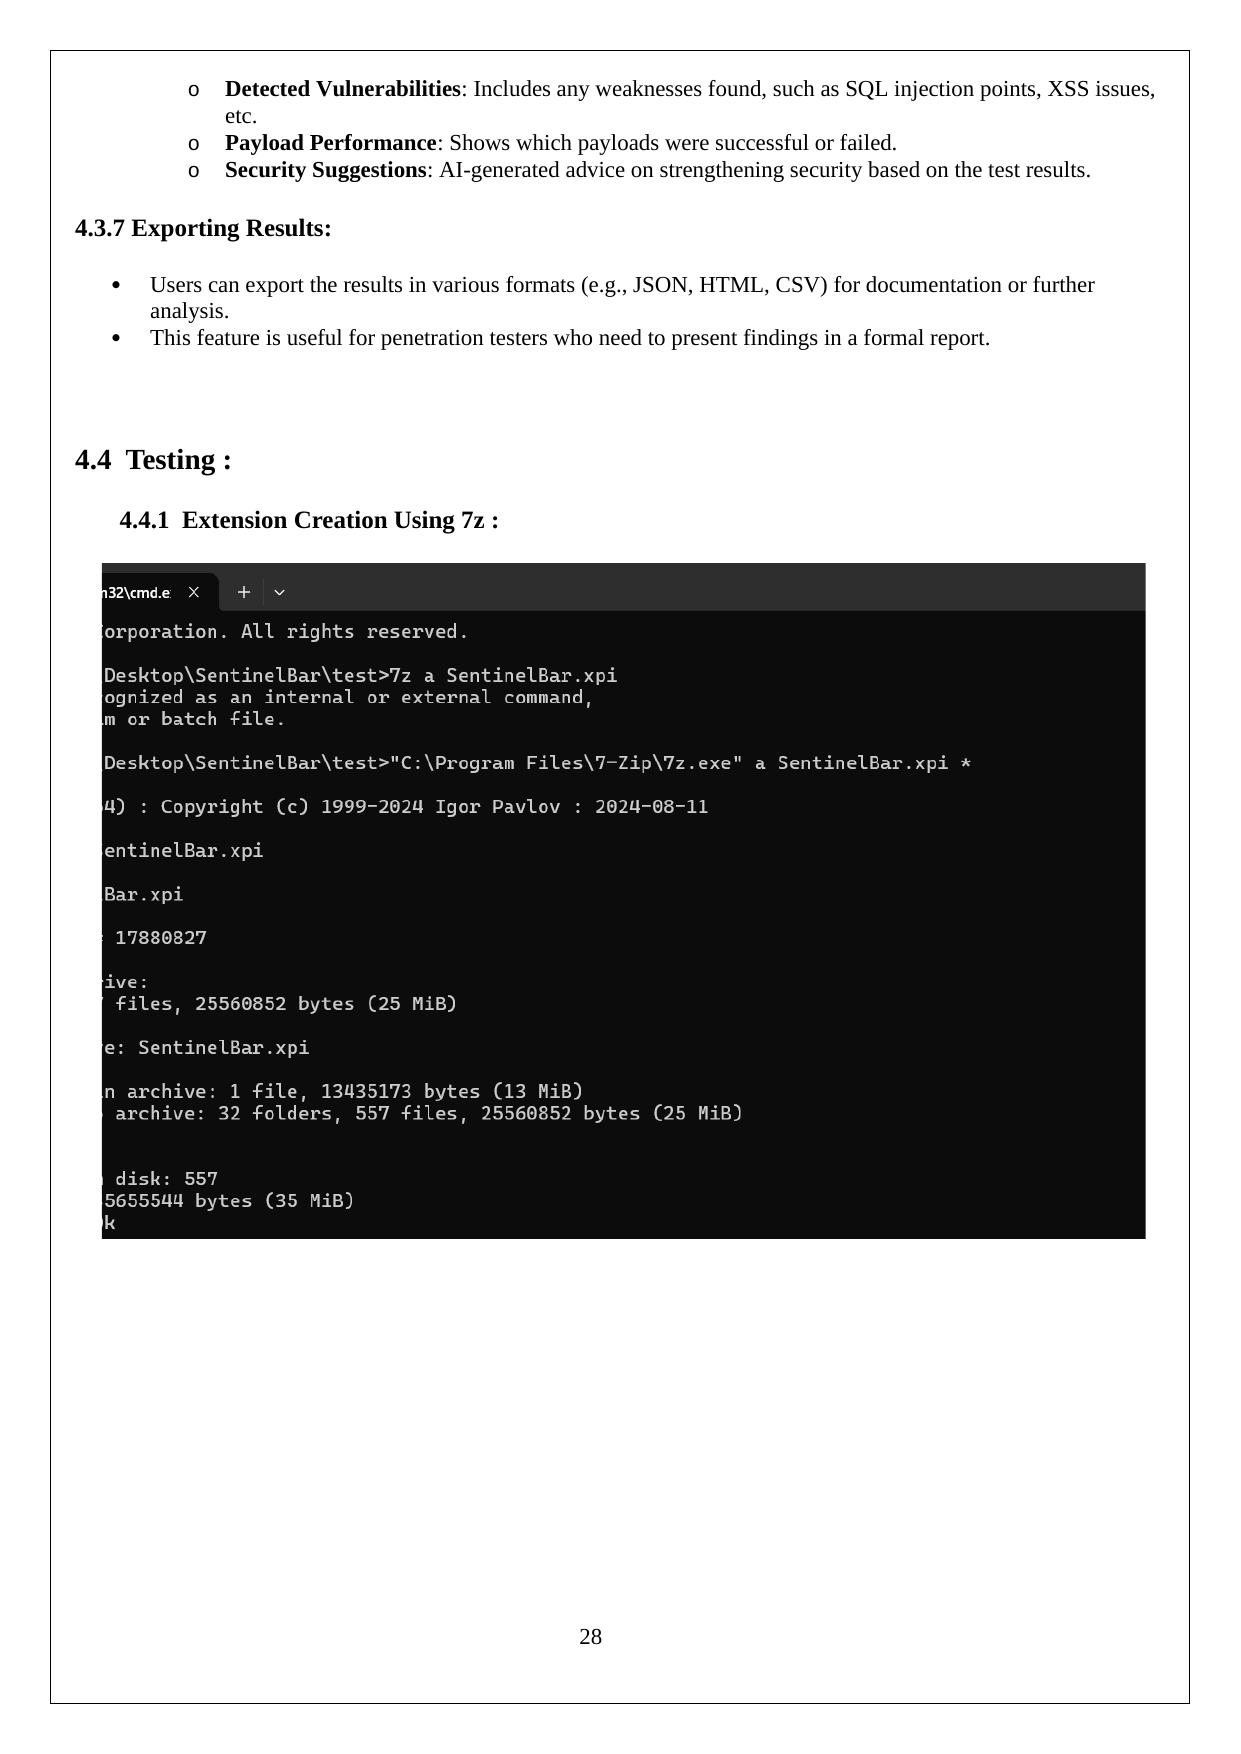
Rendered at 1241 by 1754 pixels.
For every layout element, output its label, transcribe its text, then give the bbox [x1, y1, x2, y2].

text 4.4.1 Extension Creation Using 7z : [119, 505, 1165, 534]
list This feature is useful for penetration testers who need to present findings in a formal report. [112, 324, 1165, 350]
text 4.4 Testing : [75, 442, 1165, 476]
list Users can export the results in various formats (e.g., JSON, HTML, CSV) for documentation or further analysis. [112, 271, 1165, 324]
list Security Suggestions: AI-generated advice on strengthening security based on the test results. [187, 157, 1165, 184]
picture [101, 563, 1146, 1239]
subtitle 4.3.7 Exporting Results: [75, 213, 1165, 242]
list Detected Vulnerabilities: Includes any weaknesses found, such as SQL injection points, XSS issues, etc. [187, 75, 1165, 129]
list Payload Performance: Shows which payloads were successful or failed. [187, 129, 1165, 157]
